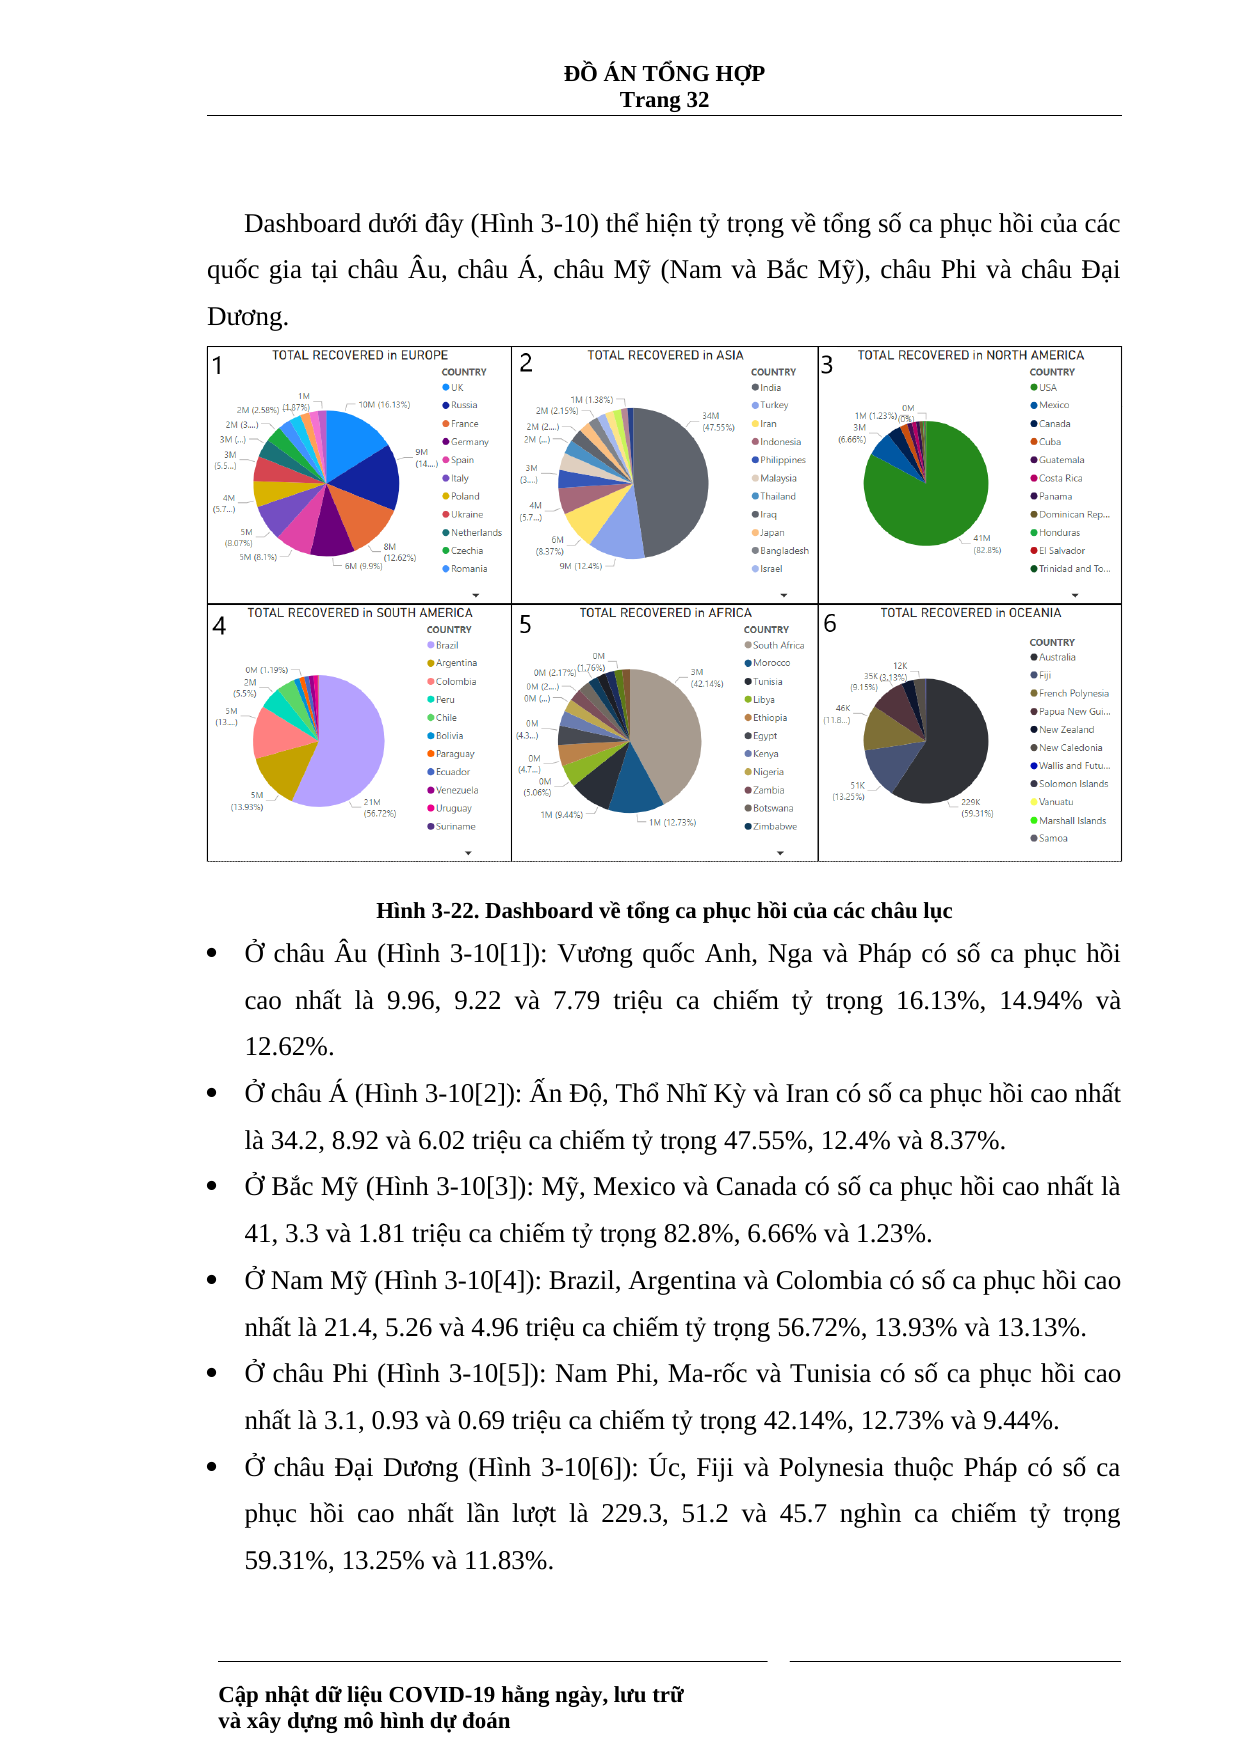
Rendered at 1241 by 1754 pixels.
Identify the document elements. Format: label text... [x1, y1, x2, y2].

list Ở châu Âu (Hình 3-10[1]): Vương quốc Anh, Nga và Pháp có số ca phục hồi cao nhất là 9.96, 9.22 và 7.79 triệu ca chiếm tỷ trọng 16.13%, 14.94% và 12.62%. [207, 937, 1122, 1062]
list Ở châu Phi (Hình 3-10[5]): Nam Phi, Ma-rốc và Tunisia có số ca phục hồi cao nhất là 3.1, 0.93 và 0.69 triệu ca chiếm tỷ trọng 42.14%, 12.73% và 9.44%. [207, 1357, 1122, 1435]
list Ở châu Đại Dương (Hình 3-10[6]): Úc, Fiji và Polynesia thuộc Pháp có số ca phục hồi cao nhất lần lượt là 229.3, 51.2 và 45.7 nghìn ca chiếm tỷ trọng 59.31%, 13.25% và 11.83%. [207, 1451, 1122, 1575]
picture [206, 346, 1123, 862]
list Ở Bắc Mỹ (Hình 3-10[3]): Mỹ, Mexico và Canada có số ca phục hồi cao nhất là 41, 3.3 và 1.81 triệu ca chiếm tỷ trọng 82.8%, 6.66% và 1.23%. [207, 1171, 1122, 1248]
text Dashboard dưới đây (Hình 3-10) thể hiện tỷ trọng về tổng số ca phục hồi của các quốc gia tại châu Âu, châu Á, châu Mỹ (Nam và Bắc Mỹ), châu Phi và châu Đại Dương. [207, 207, 1122, 331]
list Ở châu Á (Hình 3-10[2]): Ấn Độ, Thổ Nhĩ Kỳ và Iran có số ca phục hồi cao nhất là 34.2, 8.92 và 6.02 triệu ca chiếm tỷ trọng 47.55%, 12.4% và 8.37%. [207, 1077, 1122, 1155]
list Ở Nam Mỹ (Hình 3-10[4]): Brazil, Argentina và Colombia có số ca phục hồi cao nhất là 21.4, 5.26 và 4.96 triệu ca chiếm tỷ trọng 56.72%, 13.93% và 13.13%. [207, 1264, 1122, 1342]
